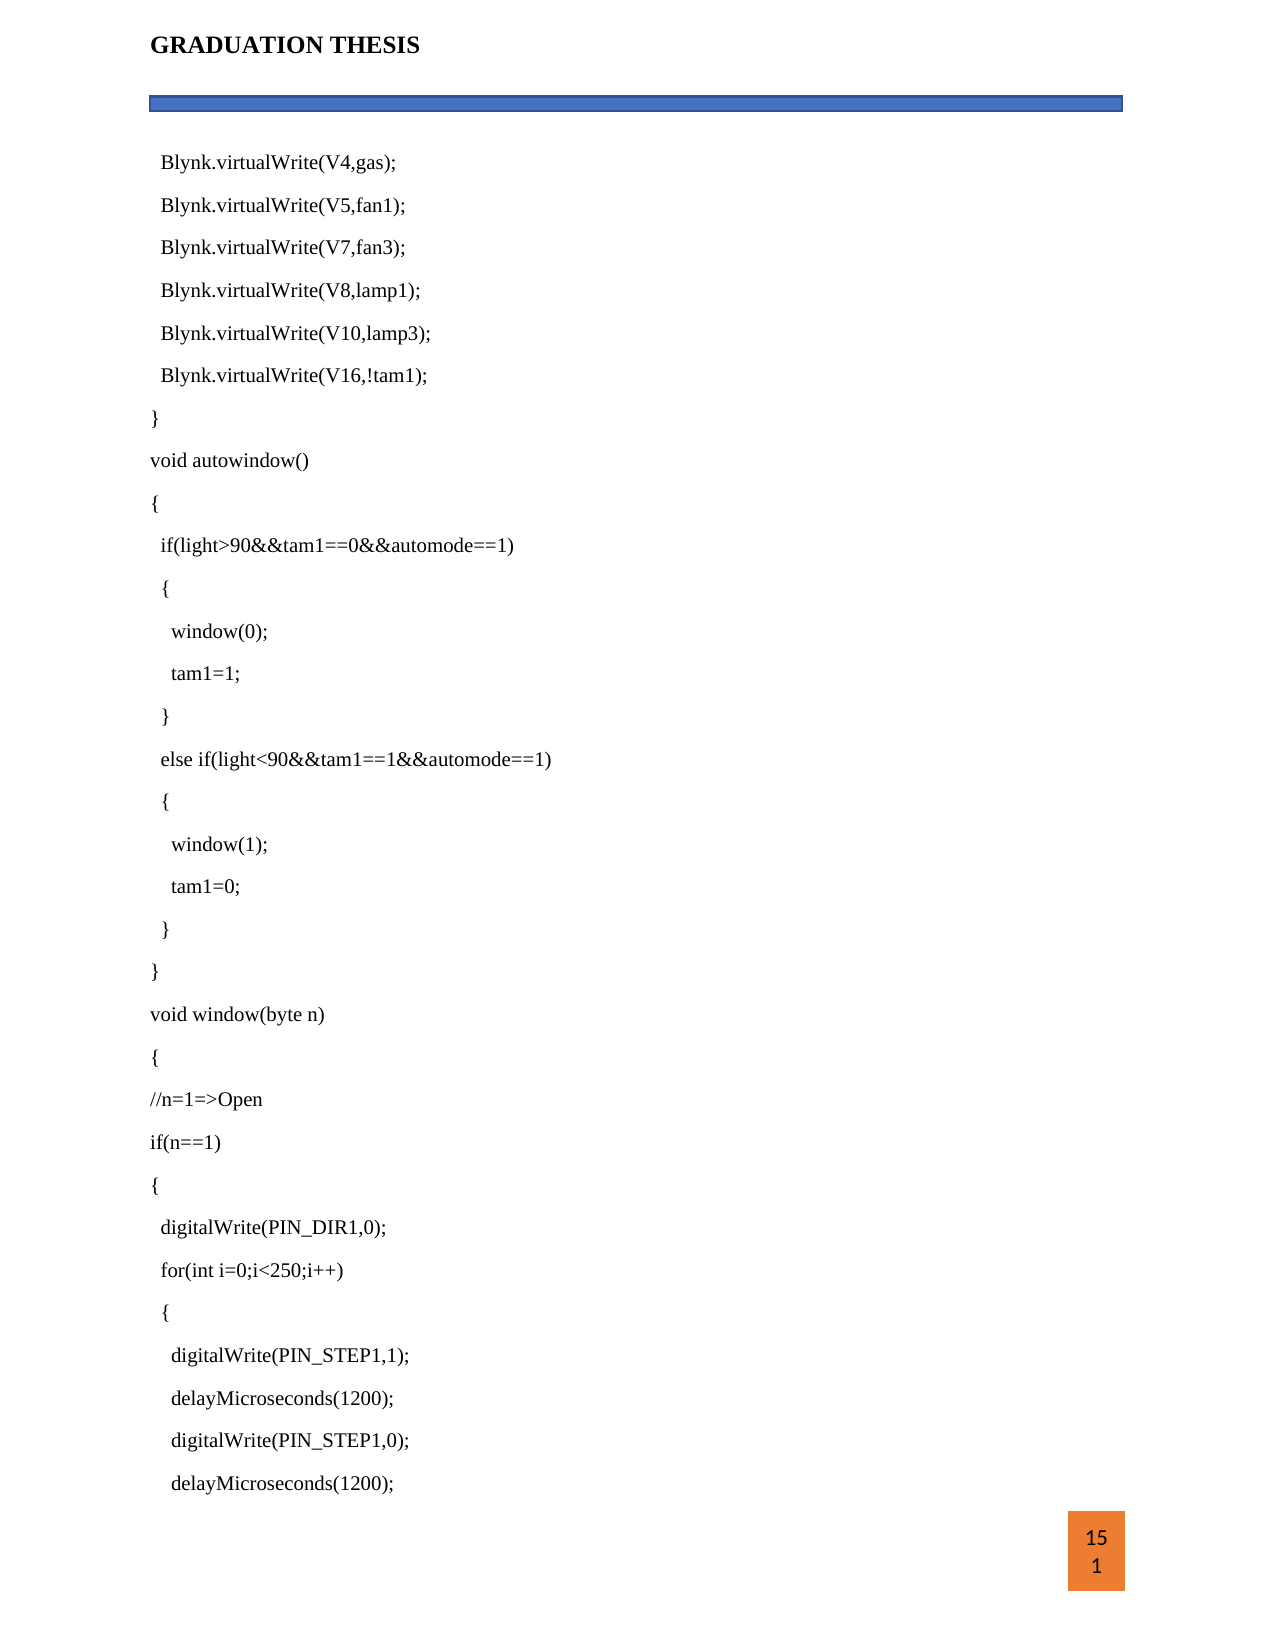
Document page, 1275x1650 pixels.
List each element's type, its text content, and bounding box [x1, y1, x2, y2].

text if(light>90&&tam1==0&&automode==1) [150, 533, 1125, 557]
text delayMicroseconds(1200); [150, 1471, 1125, 1495]
text Blynk.virtualWrite(V10,lamp3); [150, 320, 1125, 344]
text Blynk.virtualWrite(V8,lamp1); [150, 278, 1125, 302]
text } [150, 917, 1125, 941]
text } [150, 704, 1125, 728]
text { [150, 576, 1125, 600]
text { [150, 789, 1125, 813]
text delayMicroseconds(1200); [150, 1386, 1125, 1409]
text void autowindow() [150, 448, 1125, 472]
text digitalWrite(PIN_STEP1,1); [150, 1343, 1125, 1367]
text Blynk.virtualWrite(V7,fan3); [150, 235, 1125, 259]
text window(1); [150, 832, 1125, 856]
text Blynk.virtualWrite(V5,fan1); [150, 193, 1125, 217]
text for(int i=0;i<250;i++) [150, 1258, 1125, 1282]
text window(0); [150, 619, 1125, 643]
text digitalWrite(PIN_STEP1,0); [150, 1428, 1125, 1452]
text void window(byte n) [150, 1002, 1125, 1026]
text digitalWrite(PIN_DIR1,0); [150, 1215, 1125, 1239]
text Blynk.virtualWrite(V4,gas); [150, 150, 1125, 174]
text } [150, 959, 1125, 983]
text { [150, 1172, 1125, 1197]
text { [150, 1300, 1125, 1324]
text if(n==1) [150, 1130, 1125, 1154]
text tam1=1; [150, 661, 1125, 685]
text } [150, 406, 1125, 430]
text { [150, 1045, 1125, 1069]
text Blynk.virtualWrite(V16,!tam1); [150, 363, 1125, 387]
text tam1=0; [150, 874, 1125, 898]
text //n=1=>Open [150, 1087, 1125, 1111]
text { [150, 491, 1125, 515]
text else if(light<90&&tam1==1&&automode==1) [150, 746, 1125, 771]
